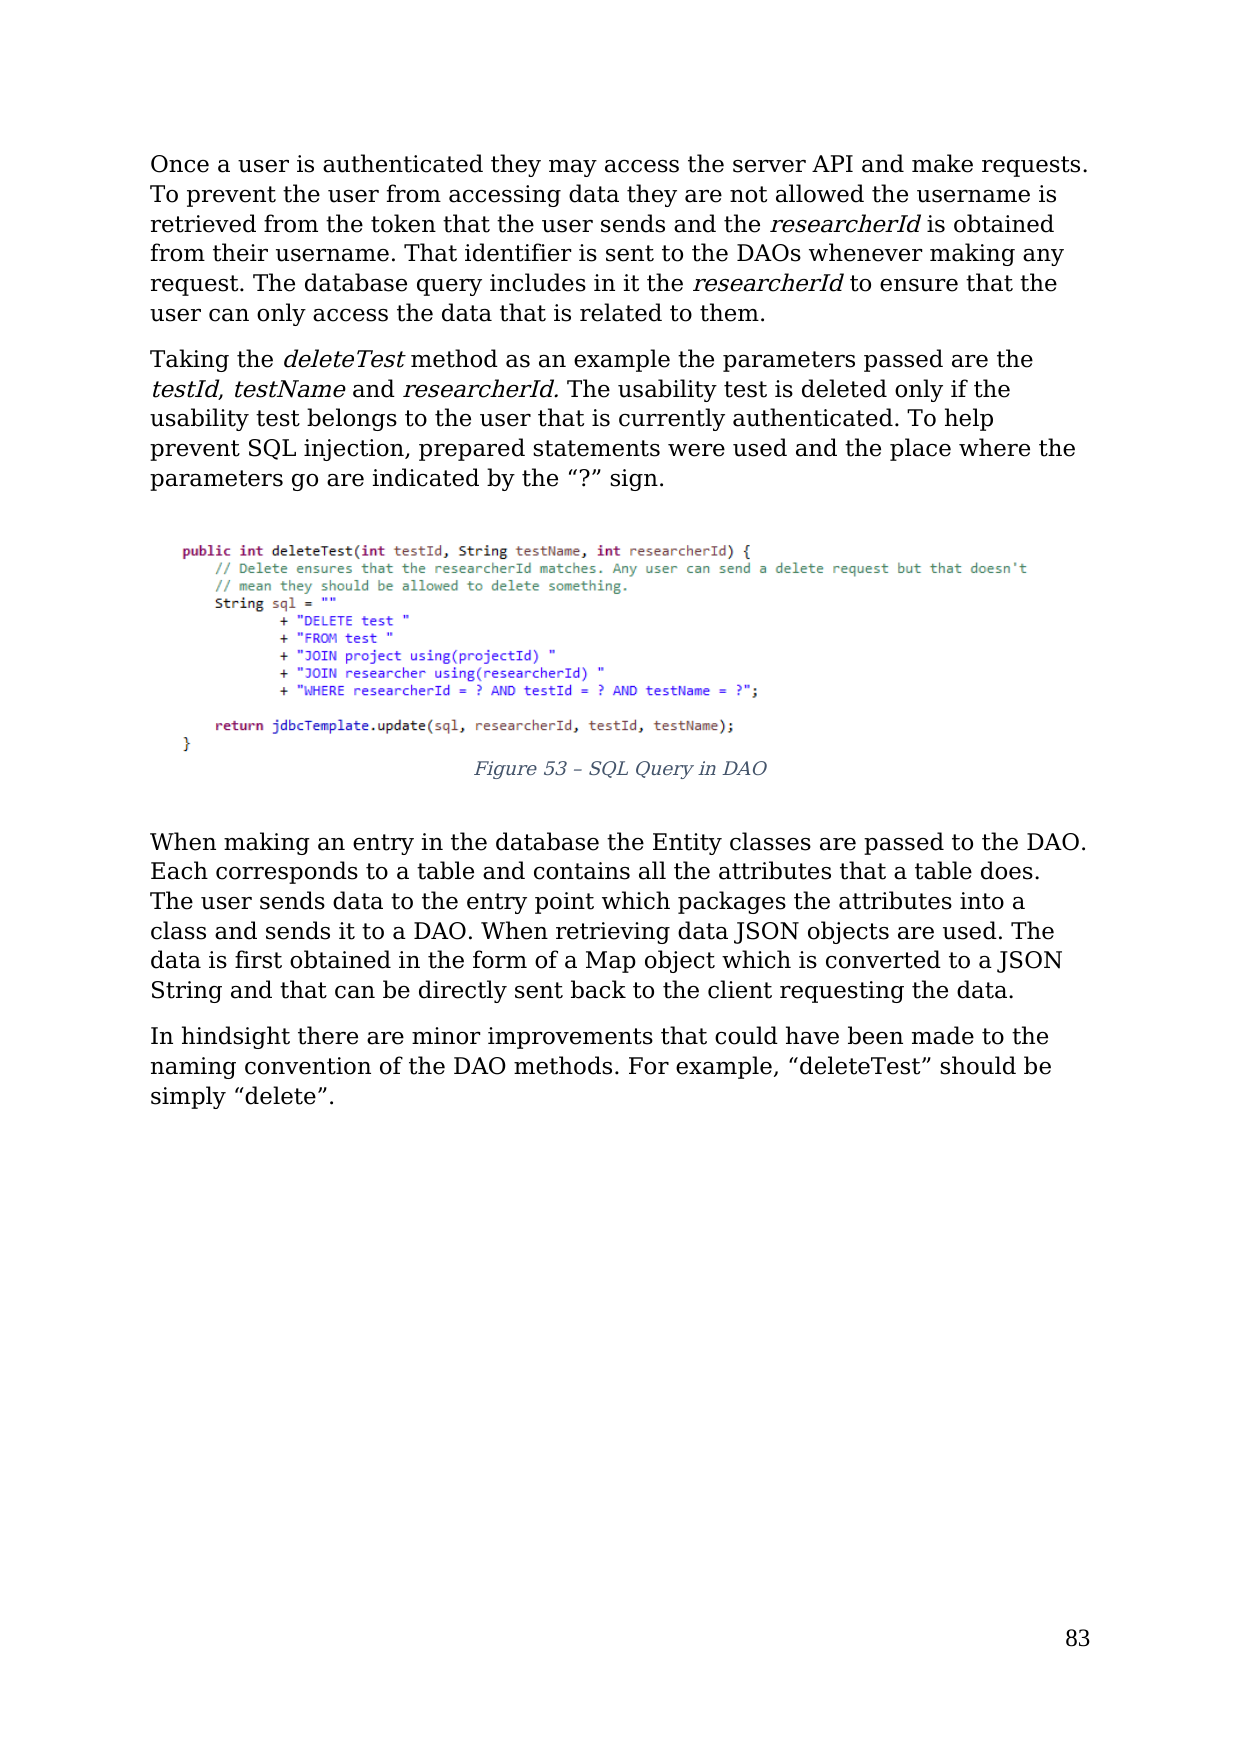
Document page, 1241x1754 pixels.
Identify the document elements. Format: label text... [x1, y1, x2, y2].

picture [150, 537, 1091, 757]
text Figure 53 – SQL Query in DAO [150, 757, 1090, 779]
text When making an entry in the database the Entity classes are passed to the DAO. Each corresponds to a table and contains all the attributes that a table does. The user sends data to the entry point which packages the attributes into a class and sends it to a DAO. When retrieving data JSON objects are used. The data is first obtained in the form of a Map object which is converted to a JSON String and that can be directly sent back to the client requesting the data. [150, 827, 1090, 1003]
text Taking the deleteTest method as an example the parameters passed are the testId, testName and researcherId. The usability test is deleted only if the usability test belongs to the user that is currently authenticated. To help prevent SQL injection, prepared statements were used and the place where the parameters go are indicated by the “?” sign. [150, 345, 1090, 491]
text Once a user is authenticated they may access the server API and make requests. To prevent the user from accessing data they are not allowed the username is retrieved from the token that the user sends and the researcherId is obtained from their username. That identifier is sent to the DAOs whenever making any request. The database query includes in it the researcherId to ensure that the user can only access the data that is related to them. [150, 150, 1090, 326]
text In hindsight there are minor improvements that could have been made to the naming convention of the DAO methods. For example, “deleteTest” should be simply “delete”. [150, 1022, 1090, 1109]
